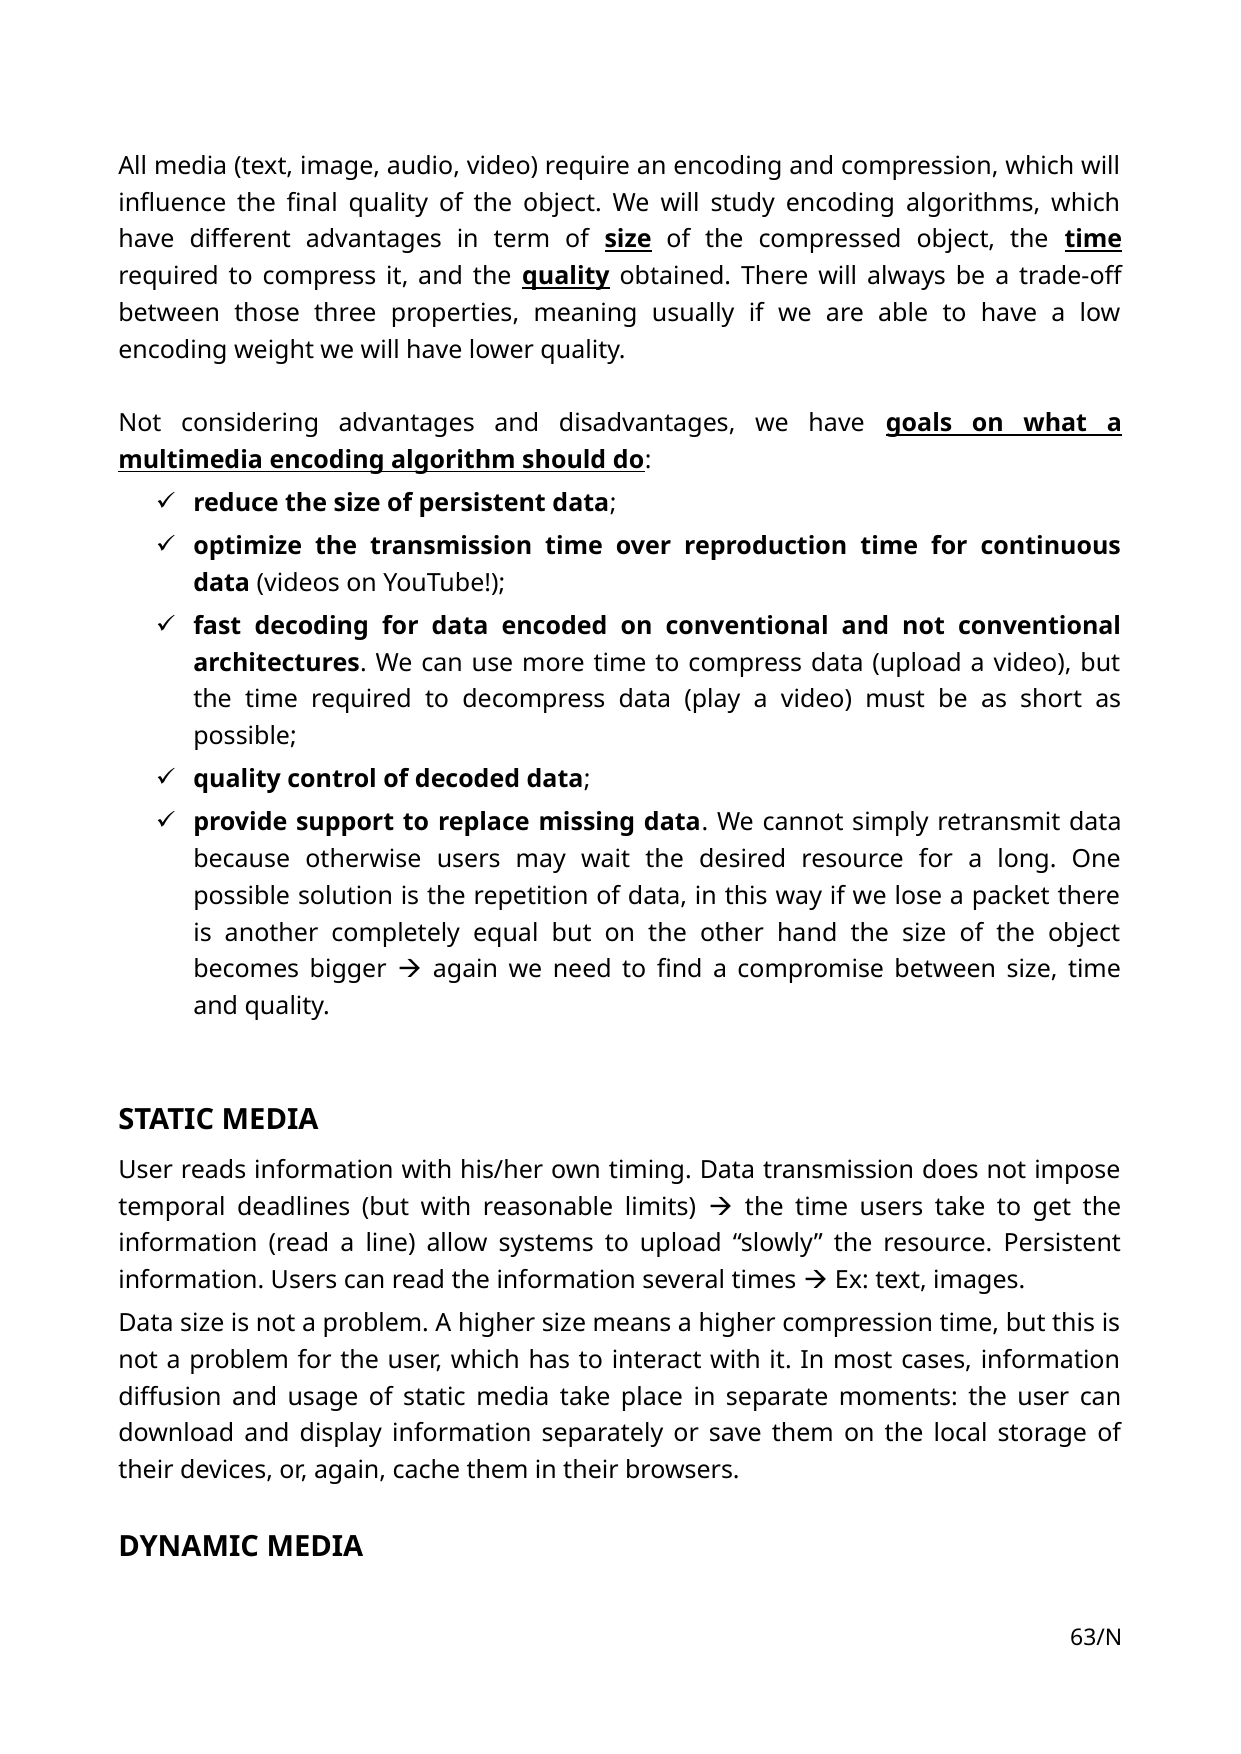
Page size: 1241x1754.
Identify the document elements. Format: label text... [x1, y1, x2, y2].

list provide support to replace missing data. We cannot simply retransmit data because otherwise users may wait the desired resource for a long. One possible solution is the repetition of data, in this way if we lose a packet there is another completely equal but on the other hand the size of the object becomes bigger again we need to find a compromise between size, time and quality. [156, 804, 1122, 1022]
text All media (text, image, audio, video) require an encoding and compression, which will influence the final quality of the object. We will study encoding algorithms, which have different advantages in term of size of the compressed object, the time required to compress it, and the quality obtained. There will always be a trade-off between those three properties, meaning usually if we are able to have a low encoding weight we will have lower quality. [118, 148, 1122, 366]
list quality control of decoded data; [156, 761, 1122, 795]
text DYNAMIC MEDIA [118, 1525, 1122, 1565]
text Data size is not a problem. A higher size means a higher compression time, but this is not a problem for the user, which has to interact with it. In most cases, information diffusion and usage of static media take place in separate moments: the user can download and display information separately or save them on the local storage of their devices, or, again, cache them in their browsers. [118, 1305, 1122, 1486]
list reduce the size of persistent data; [156, 485, 1122, 519]
list fast decoding for data encoded on conventional and not conventional architectures. We can use more time to compress data (upload a video), but the time required to decompress data (play a video) must be as short as possible; [156, 608, 1122, 752]
text User reads information with his/her own timing. Data transmission does not impose temporal deadlines (but with reasonable limits) the time users take to get the information (read a line) allow systems to upload “slowly” the resource. Persistent information. Users can read the information several times Ex: text, images. [118, 1151, 1122, 1296]
text STATIC MEDIA [118, 1098, 1122, 1138]
text Not considering advantages and disadvantages, we have goals on what a multimedia encoding algorithm should do: [118, 405, 1122, 476]
list optimize the transmission time over reproduction time for continuous data (videos on YouTube!); [156, 528, 1122, 599]
